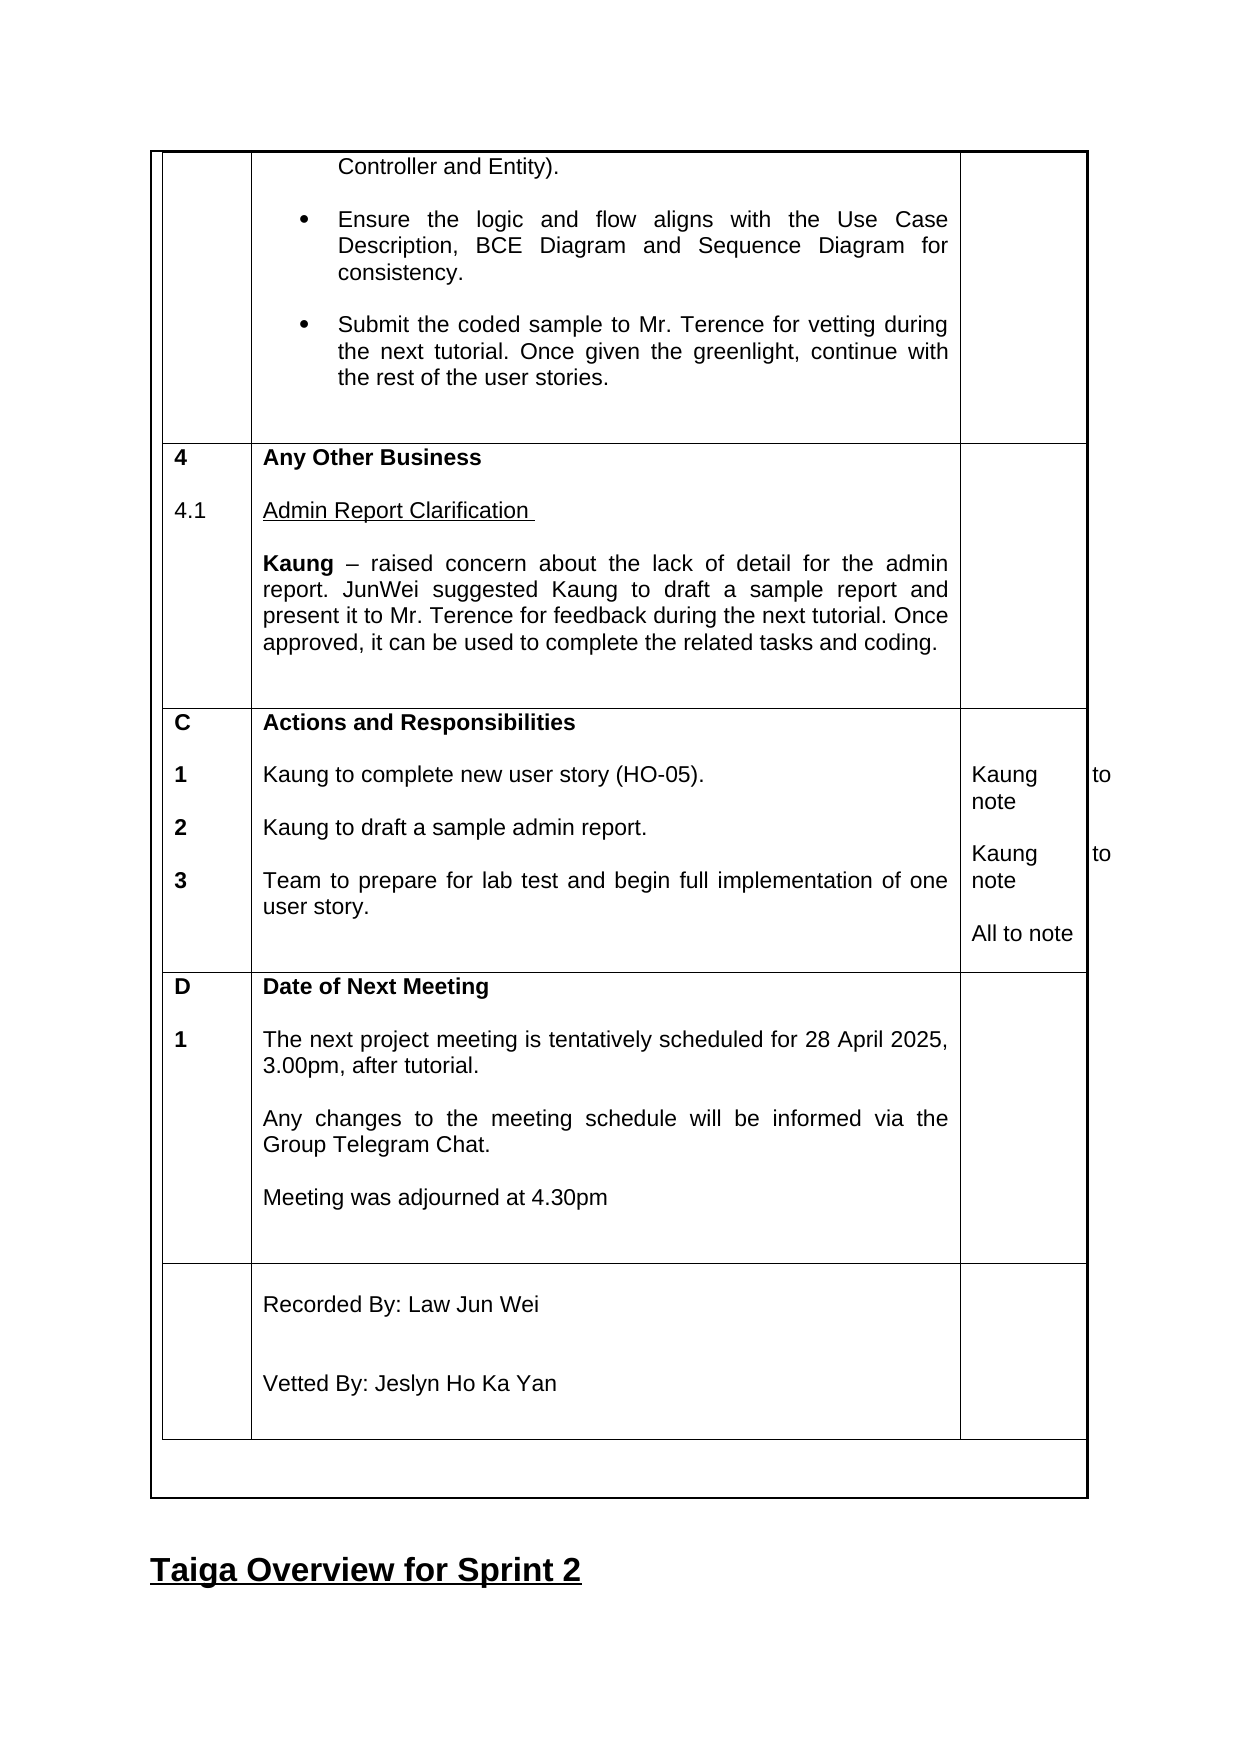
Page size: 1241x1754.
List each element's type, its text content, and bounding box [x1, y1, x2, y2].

text Taiga Overview for Sprint 2 [150, 1550, 1090, 1588]
